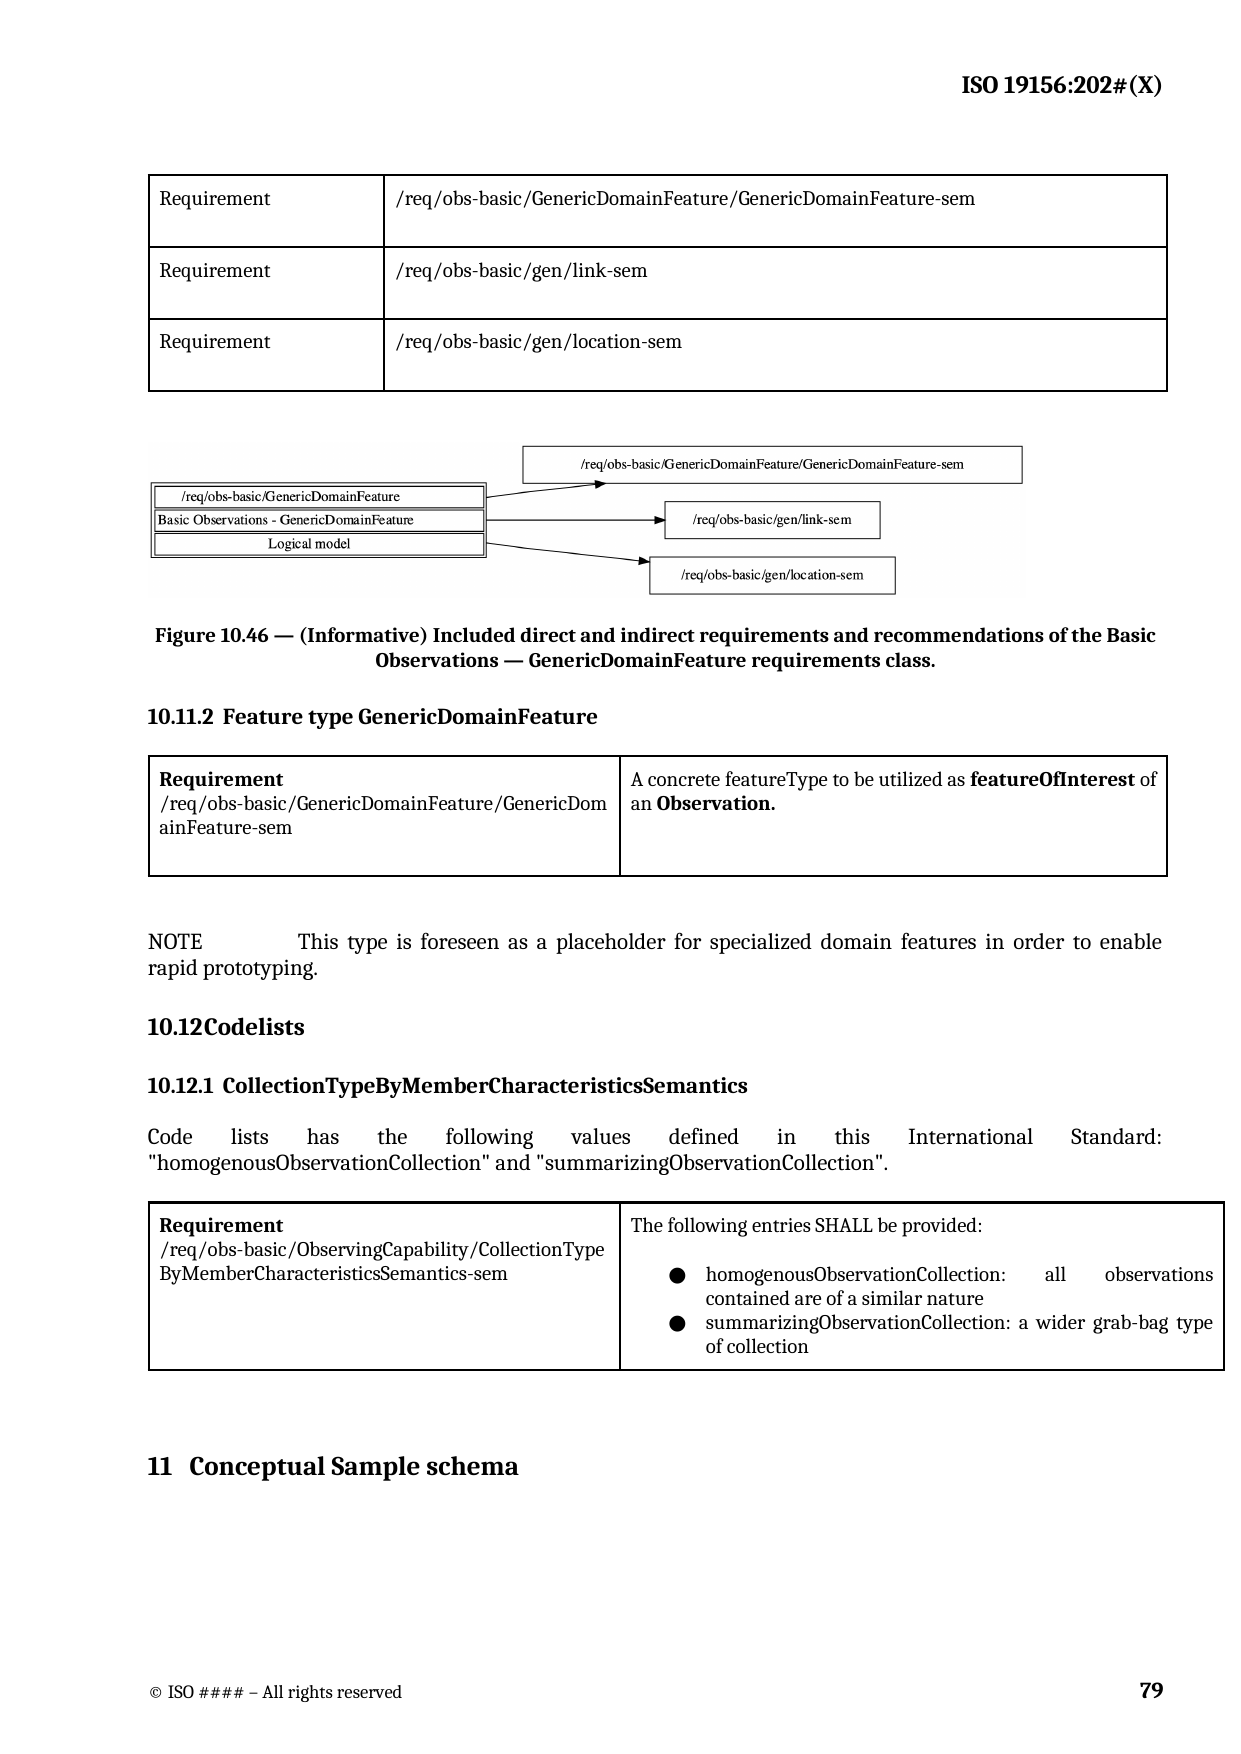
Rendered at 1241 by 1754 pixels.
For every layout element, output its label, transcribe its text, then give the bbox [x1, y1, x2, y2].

text Code lists has the following values defined in this International Standard: "homogenousObservationCollection" and "summarizingObservationCollection". [148, 1124, 1163, 1176]
picture [147, 442, 1026, 598]
table_header Requirement /req/obs-basic/GenericDomainFeature/GenericDomainFeature-sem [150, 757, 619, 875]
table_cell /req/obs-basic/gen/link-sem [385, 248, 1166, 318]
table_cell Requirement [150, 176, 383, 246]
subtitle Conceptual Sample schema [148, 1451, 1163, 1482]
table_cell /req/obs-basic/GenericDomainFeature/GenericDomainFeature-sem [385, 176, 1166, 246]
table_cell Requirement [150, 248, 383, 318]
table_cell /req/obs-basic/gen/location-sem [385, 320, 1166, 389]
table_header A concrete featureType to be utilized as featureOfInterest of an Observation. [621, 757, 1166, 875]
table_header Requirement /req/obs-basic/ObservingCapability/CollectionTypeByMemberCharacteristicsSemantics-sem [150, 1204, 619, 1369]
subtitle Codelists [148, 1012, 1163, 1041]
subtitle Feature type GenericDomainFeature [148, 704, 1163, 730]
subtitle CollectionTypeByMemberCharacteristicsSemantics [148, 1072, 1163, 1099]
text NOTE This type is foreseen as a placeholder for specialized domain features in order to enable rapid prototyping. [148, 928, 1163, 981]
table_header The following entries SHALL be provided: homogenousObservationCollection: all observations contained are of a similar nature summarizingObservationCollection: a wider grab-bag type of collection [621, 1204, 1223, 1369]
table_cell Requirement [150, 320, 383, 389]
